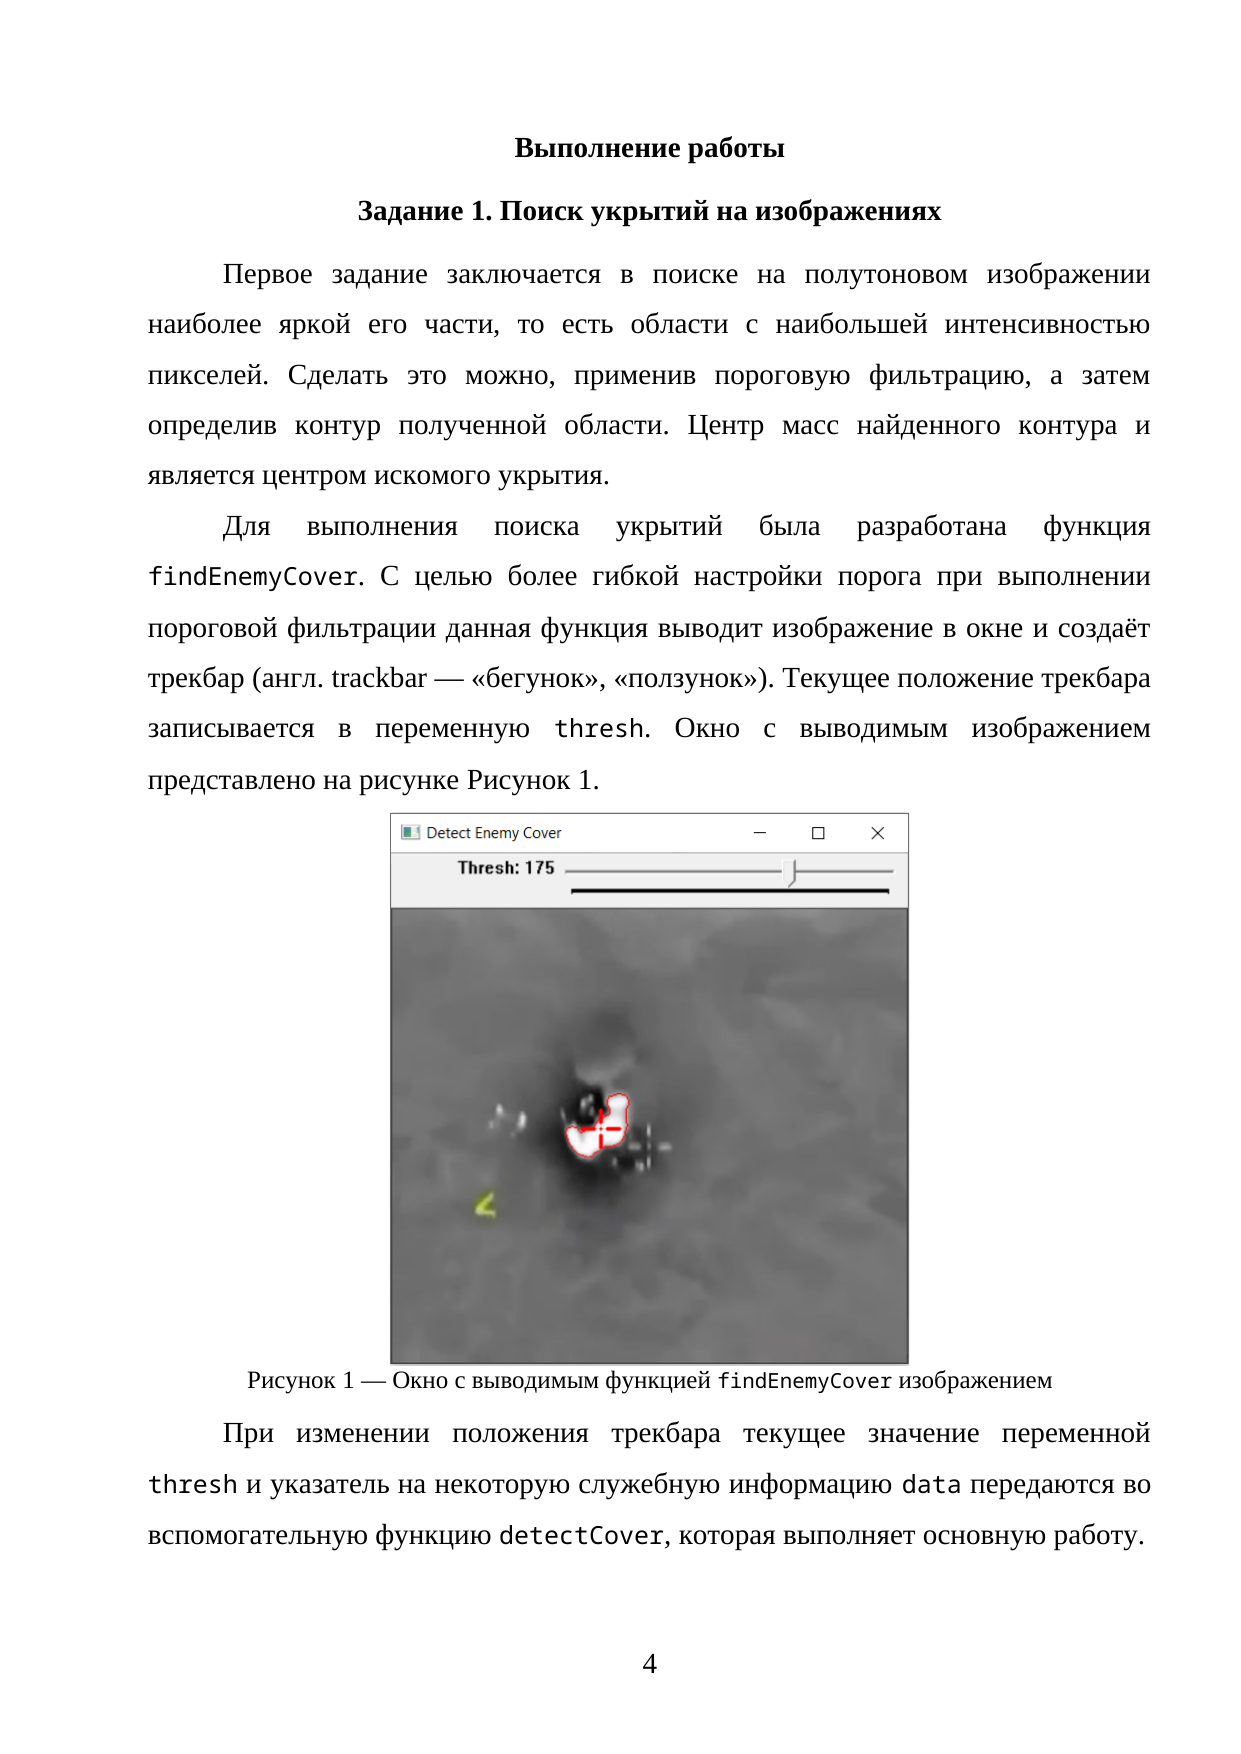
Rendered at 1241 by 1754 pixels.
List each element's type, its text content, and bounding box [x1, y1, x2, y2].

text Первое задание заключается в поиске на полутоновом изображении наиболее яркой его части, то есть области с наибольшей интенсивностью пикселей. Сделать это можно, применив пороговую фильтрацию, а затем определив контур полученной области. Центр масс найденного контура и является центром искомого укрытия. [148, 256, 1152, 491]
picture [389, 812, 910, 1366]
subtitle Выполнение работы [148, 131, 1152, 164]
text При изменении положения трекбара текущее значение переменной thresh и указатель на некоторую служебную информацию data передаются во вспомогательную функцию detectCover, которая выполняет основную работу. [148, 1415, 1152, 1552]
subtitle Задание 1. Поиск укрытий на изображениях [148, 193, 1152, 227]
text Рисунок 1 — Окно с выводимым функцией findEnemyCover изображением [148, 1365, 1152, 1394]
text Для выполнения поиска укрытий была разработана функция findEnemyCover. С целью более гибкой настройки порога при выполнении пороговой фильтрации данная функция выводит изображение в окне и создаёт трекбар (англ. trackbar — «бегунок», «ползунок»). Текущее положение трекбара записывается в переменную thresh. Окно с выводимым изображением представлено на рисунке Рисунок 1. [148, 508, 1152, 795]
